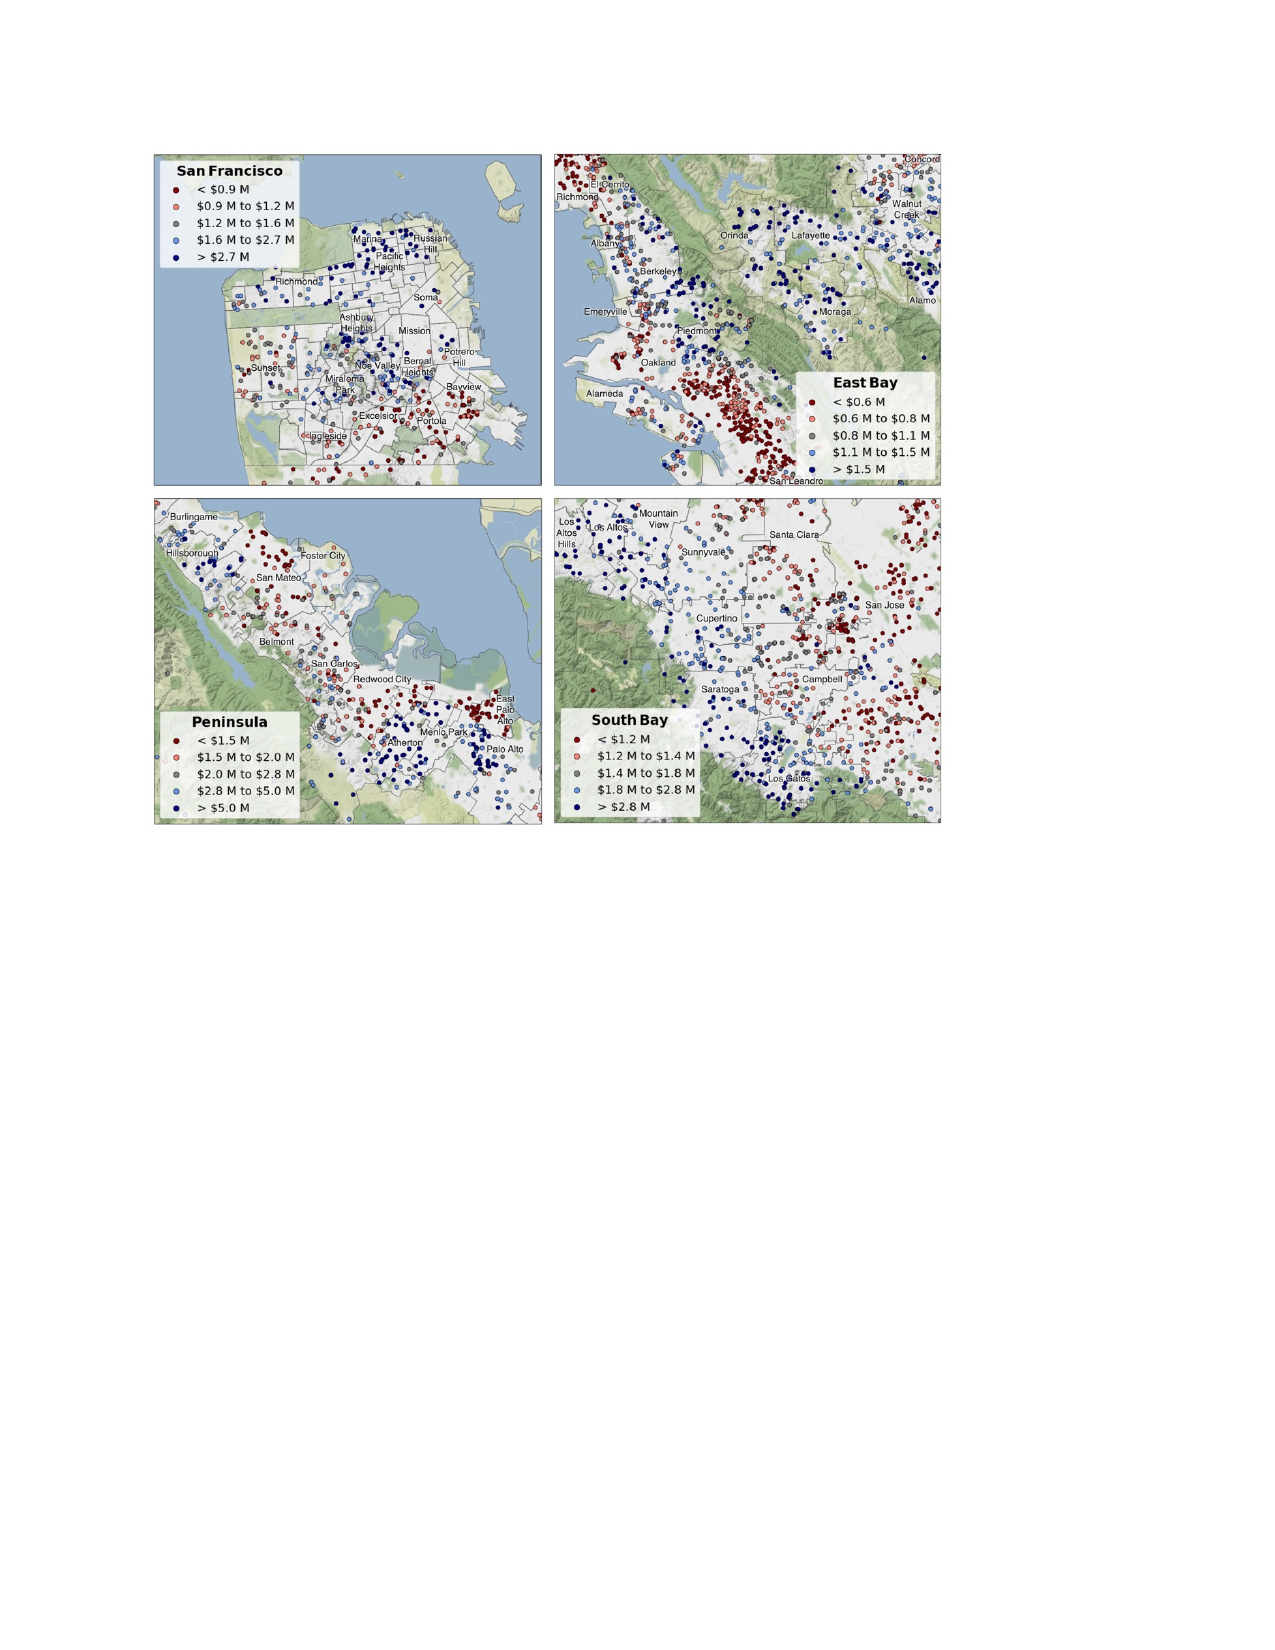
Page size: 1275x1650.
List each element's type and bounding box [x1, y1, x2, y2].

picture [150, 150, 947, 827]
